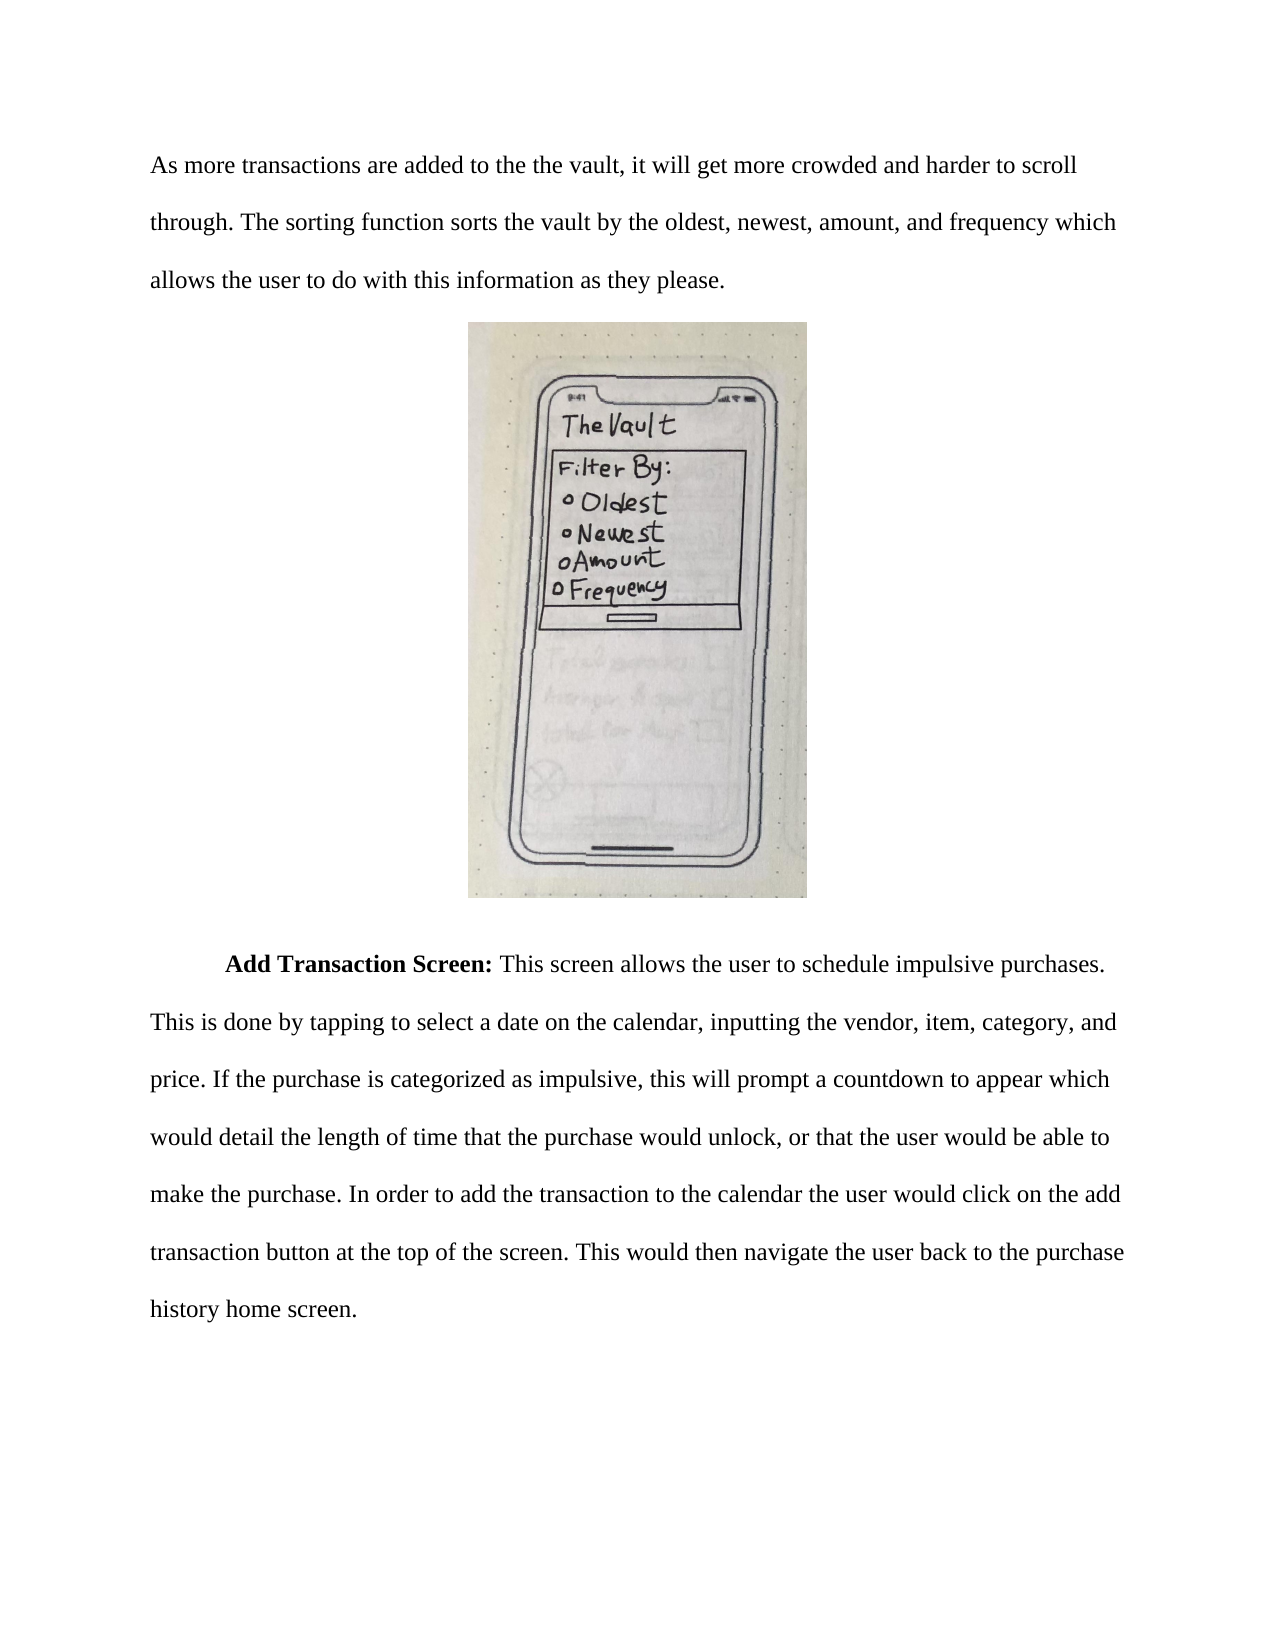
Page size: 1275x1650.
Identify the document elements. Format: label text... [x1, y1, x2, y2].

text Add Transaction Screen: This screen allows the user to schedule impulsive purchases. This is done by tapping to select a date on the calendar, inputting the vendor, item, category, and price. If the purchase is categorized as impulsive, this will prompt a countdown to appear which would detail the length of time that the purchase would unlock, or that the user would be able to make the purchase. In order to add the transaction to the calendar the user would click on the add transaction button at the top of the screen. This would then navigate the user back to the purchase history home screen. [150, 949, 1125, 1323]
text As more transactions are added to the the vault, it will get more crowded and harder to scroll through. The sorting function sorts the vault by the oldest, newest, amount, and frequency which allows the user to do with this information as they please. [150, 150, 1125, 294]
picture [468, 322, 807, 898]
